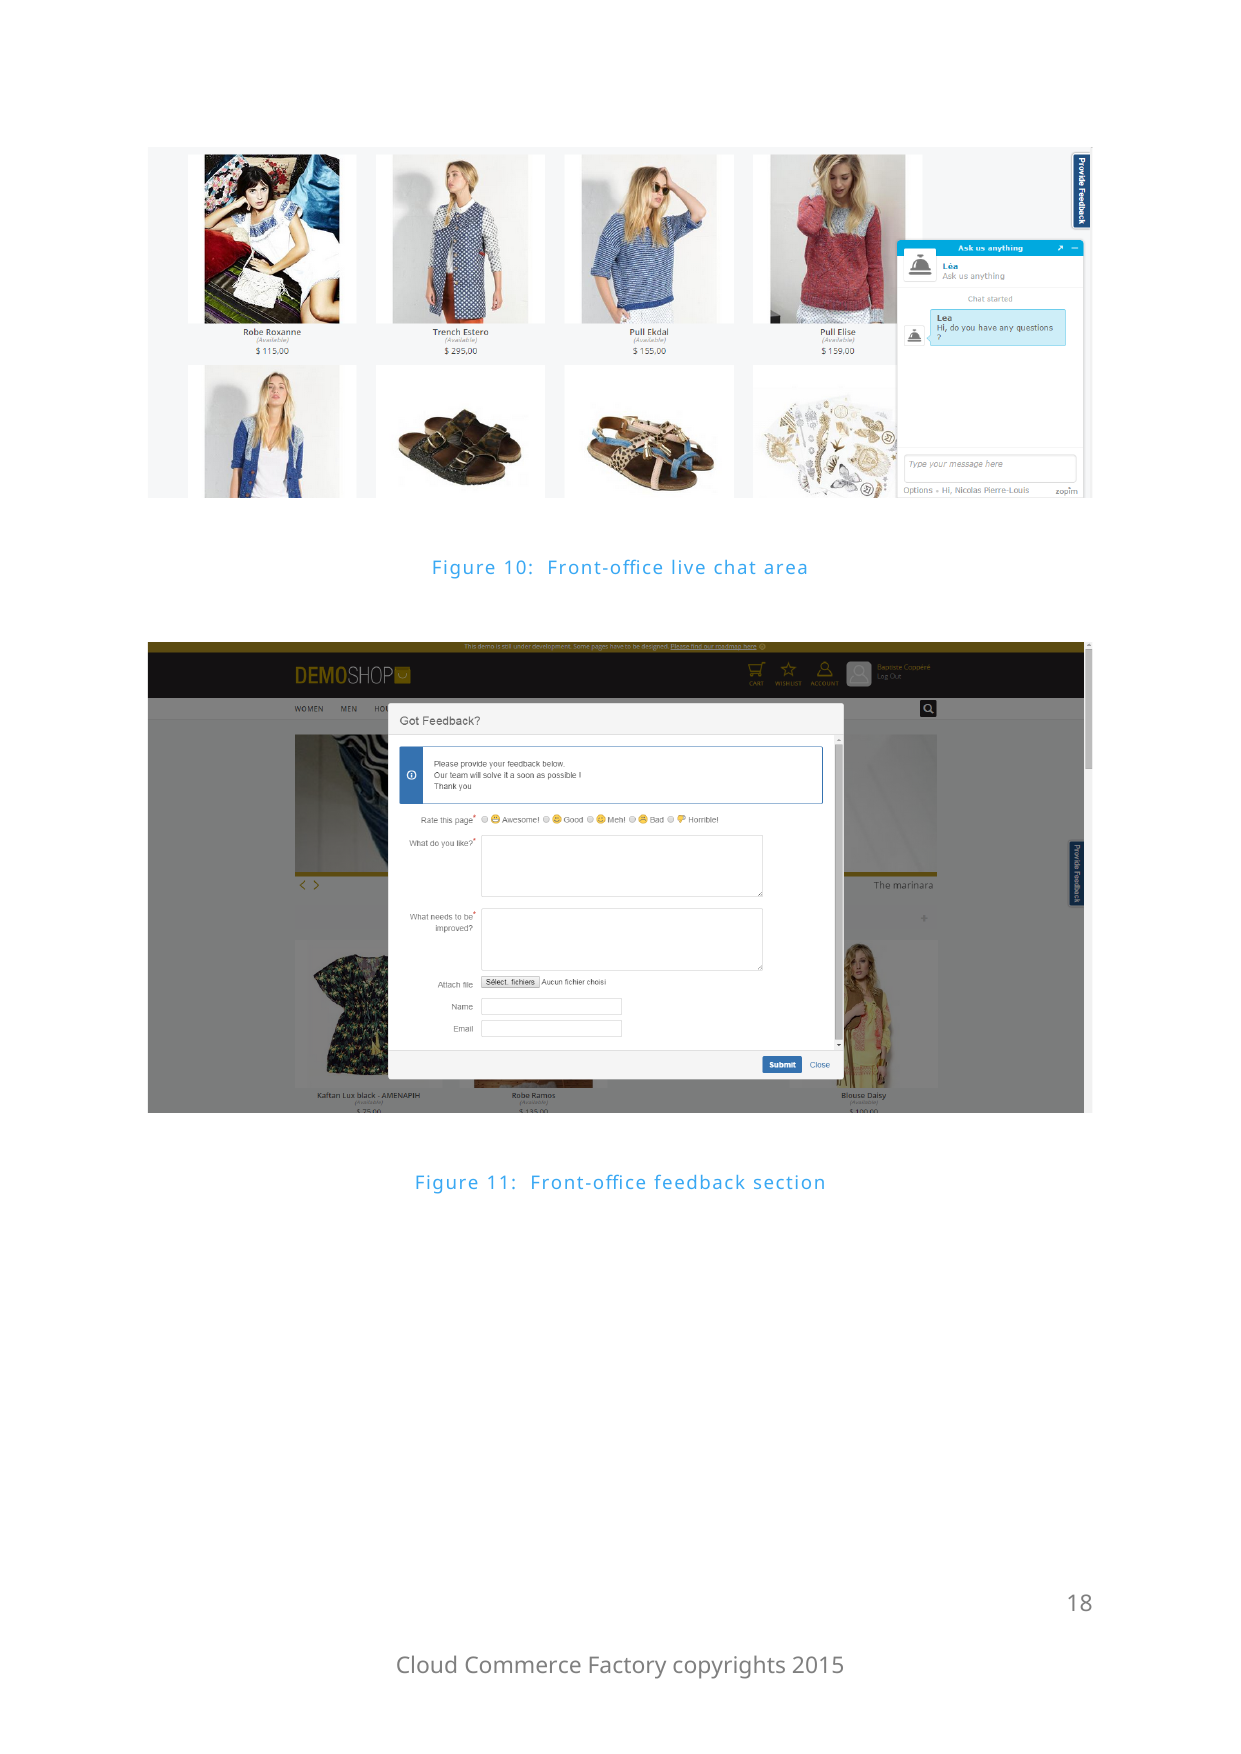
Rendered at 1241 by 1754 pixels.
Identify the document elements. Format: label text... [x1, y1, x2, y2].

picture [147, 642, 1093, 1113]
picture [147, 147, 1093, 498]
subtitle Figure 11: Front-office feedback section [148, 1169, 1093, 1194]
subtitle Figure 10: Front-office live chat area [148, 554, 1093, 579]
